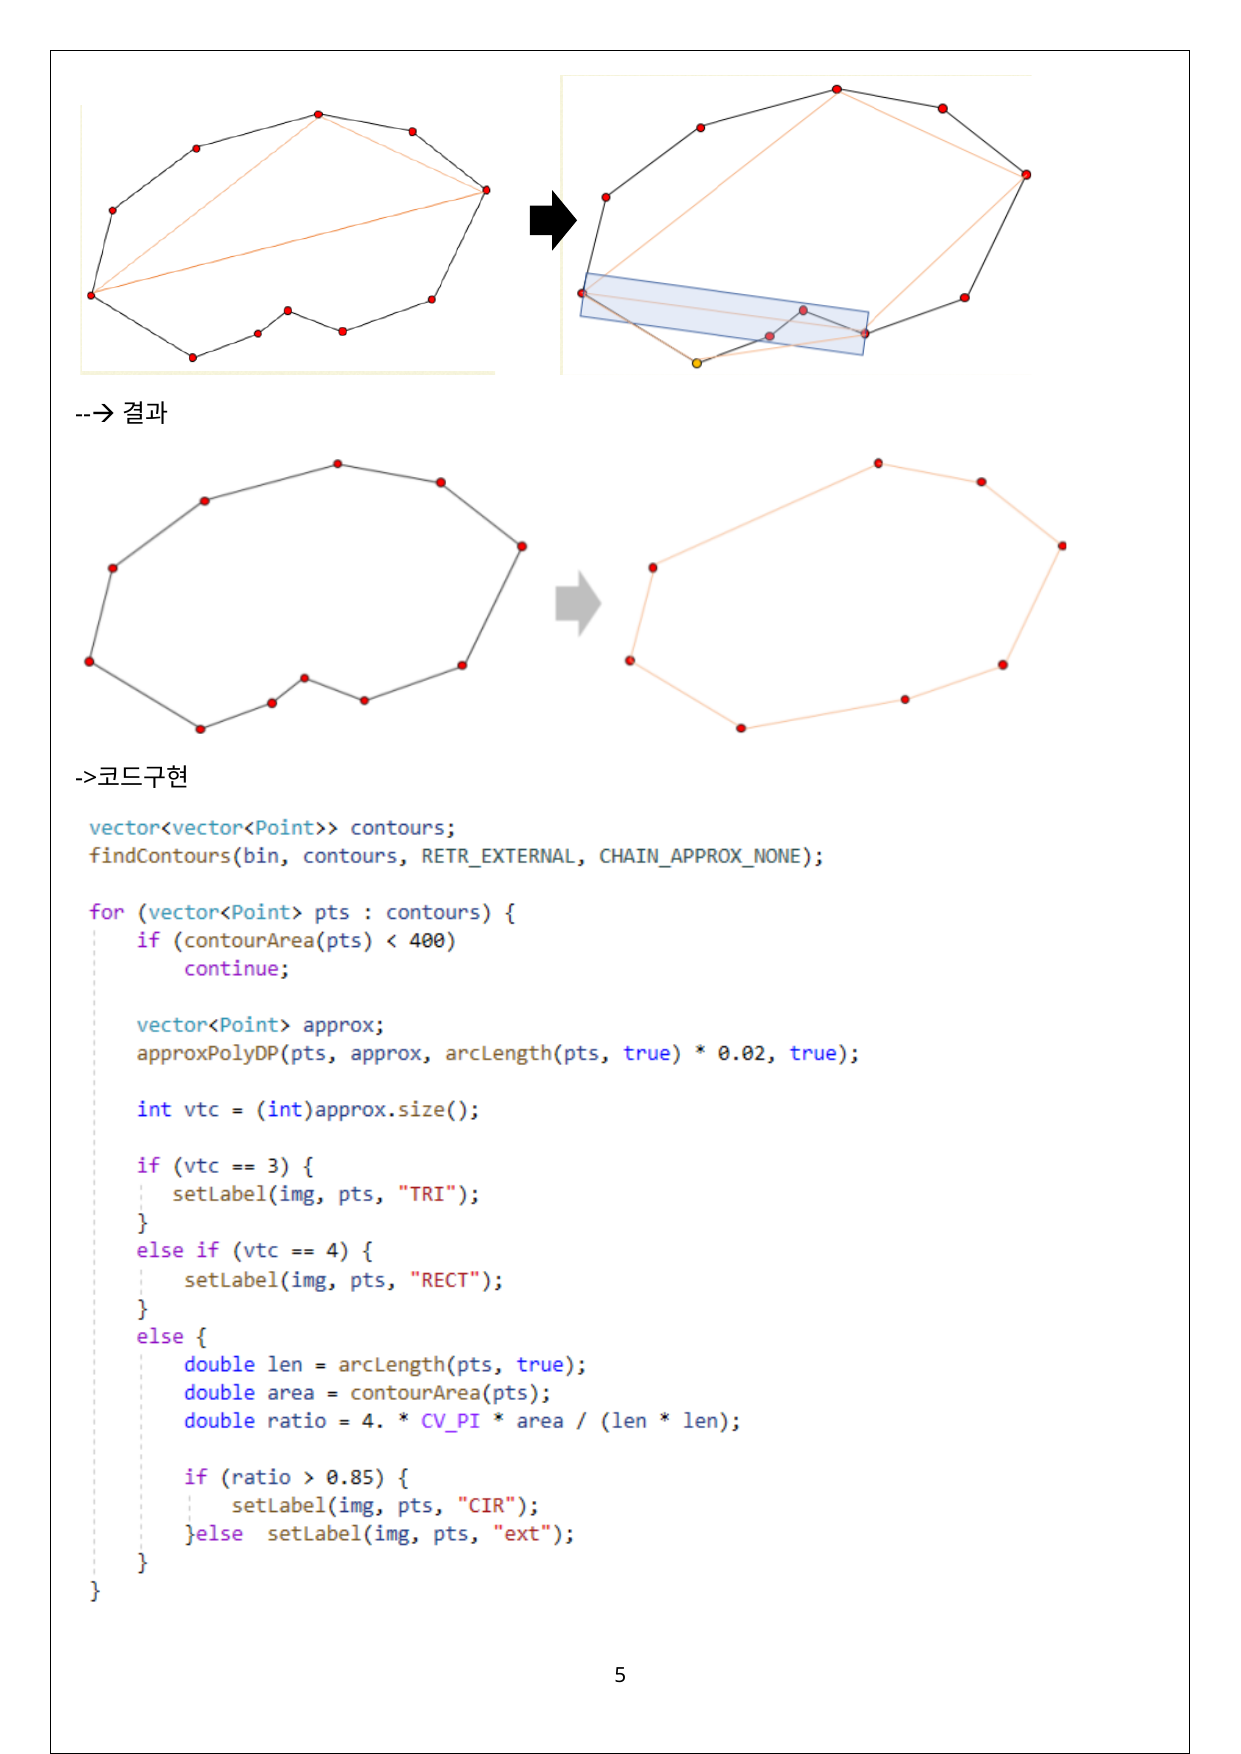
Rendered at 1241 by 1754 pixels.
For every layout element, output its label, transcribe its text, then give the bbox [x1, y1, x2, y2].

picture [75, 813, 866, 1619]
picture [80, 105, 496, 375]
text -- 결과 [75, 393, 1165, 430]
text ->코드구현 [75, 758, 1165, 794]
picture [75, 449, 1067, 739]
picture [560, 75, 1032, 375]
